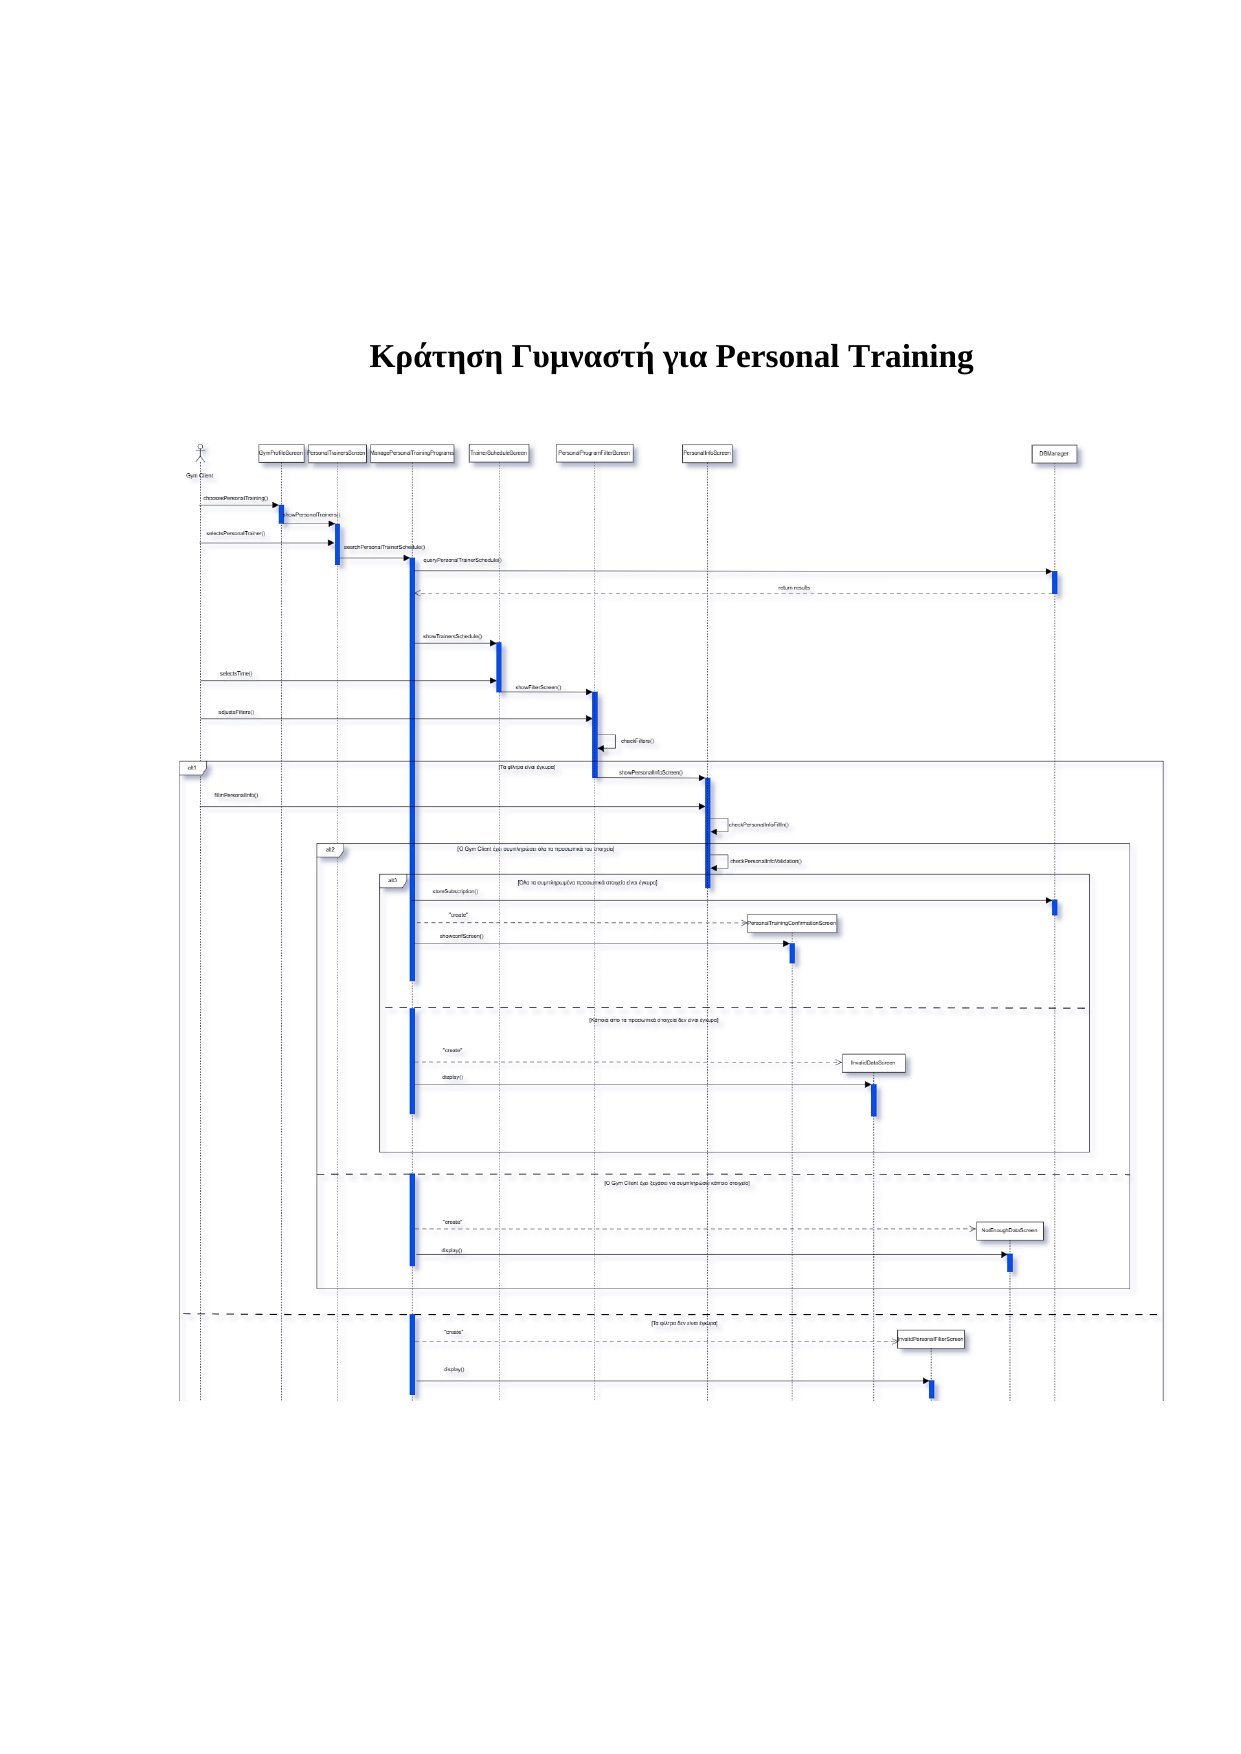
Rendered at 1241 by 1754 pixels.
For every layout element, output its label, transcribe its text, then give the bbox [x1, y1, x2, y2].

text Κράτηση Γυμναστή για Personal Training [177, 336, 1166, 374]
picture [177, 442, 1167, 1401]
